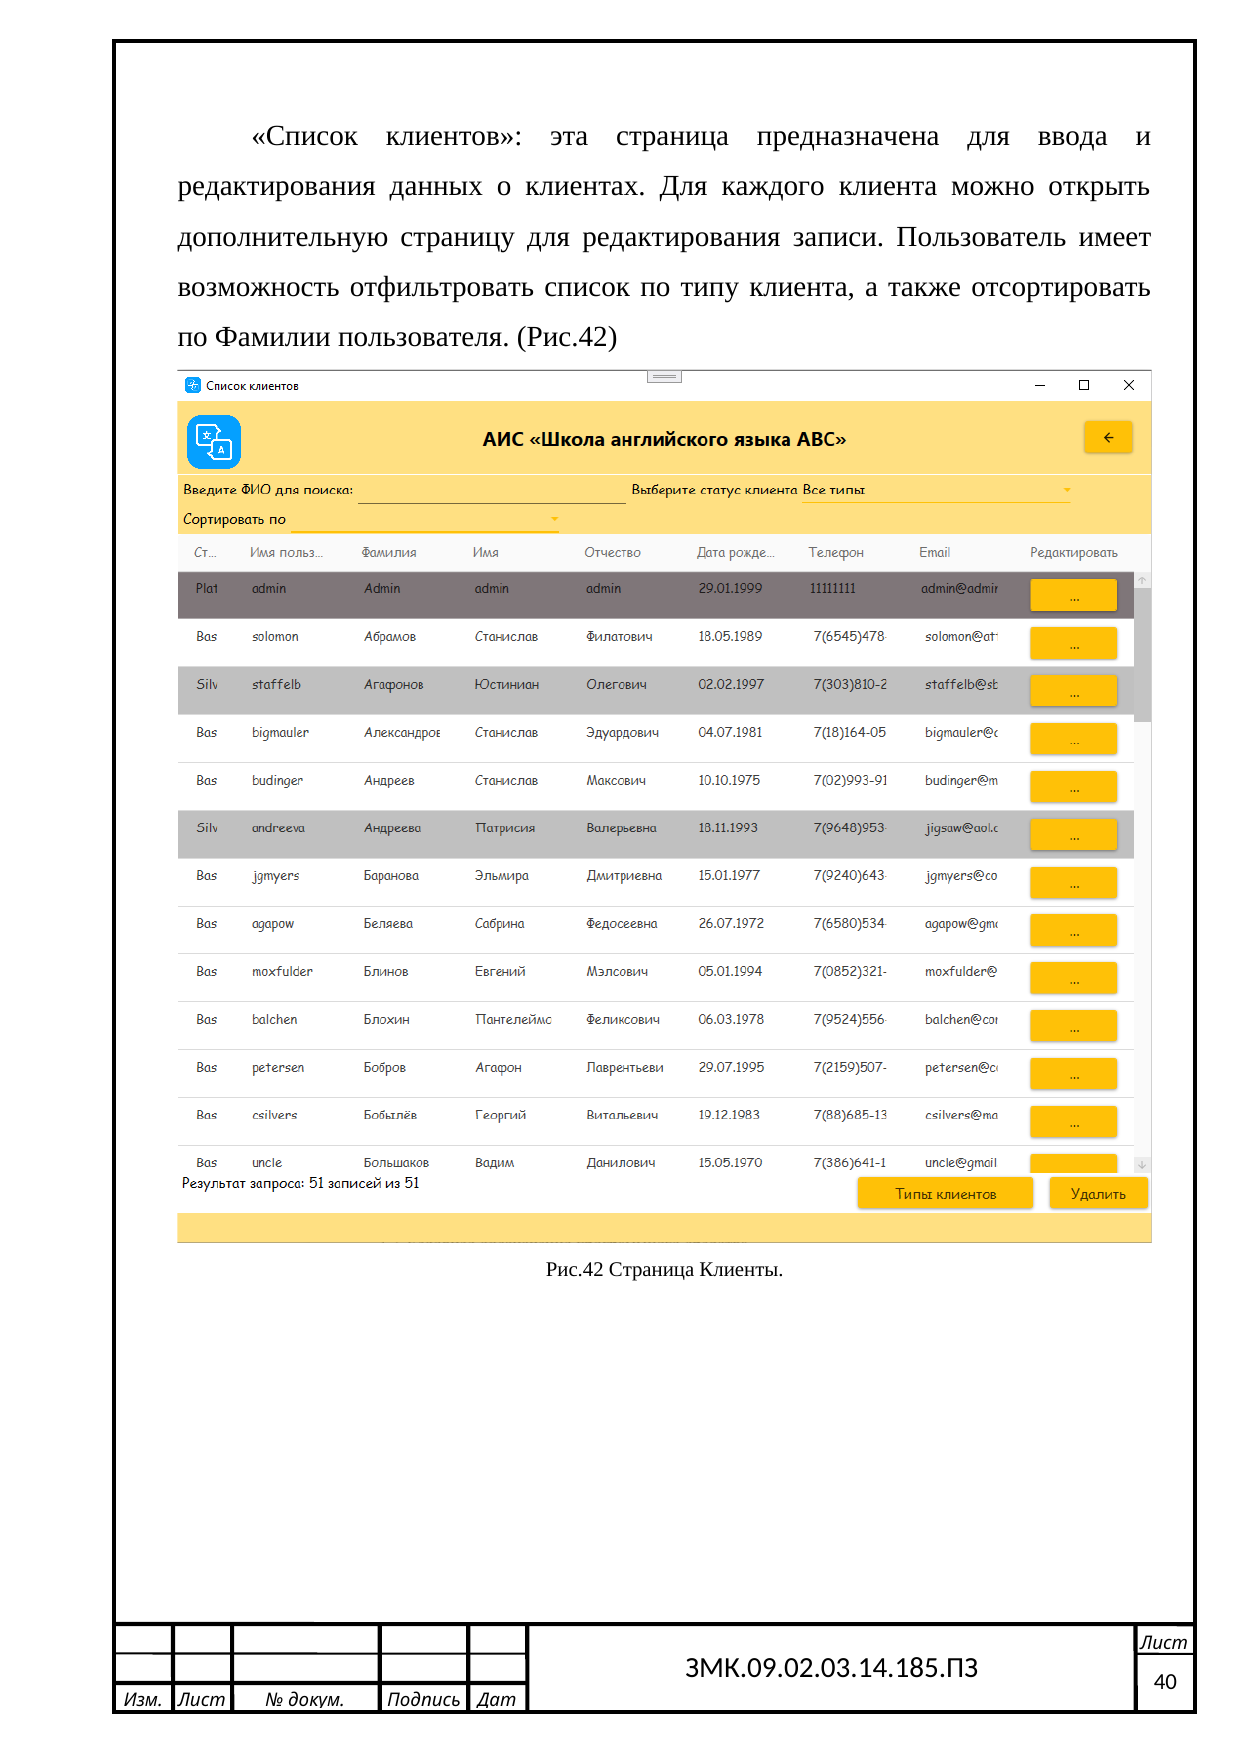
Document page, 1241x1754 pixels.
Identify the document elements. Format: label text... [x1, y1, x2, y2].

text Рис.42 Страница Клиенты. [177, 1257, 1152, 1281]
text «Список клиентов»: эта страница предназначена для ввода и редактирования данных о клиентах. Для каждого клиента можно открыть дополнительную страницу для редактирования записи. Пользователь имеет возможность отфильтровать список по типу клиента, а также отсортировать по Фамилии пользователя. (Рис.42) [177, 118, 1152, 353]
picture [177, 369, 1152, 1243]
